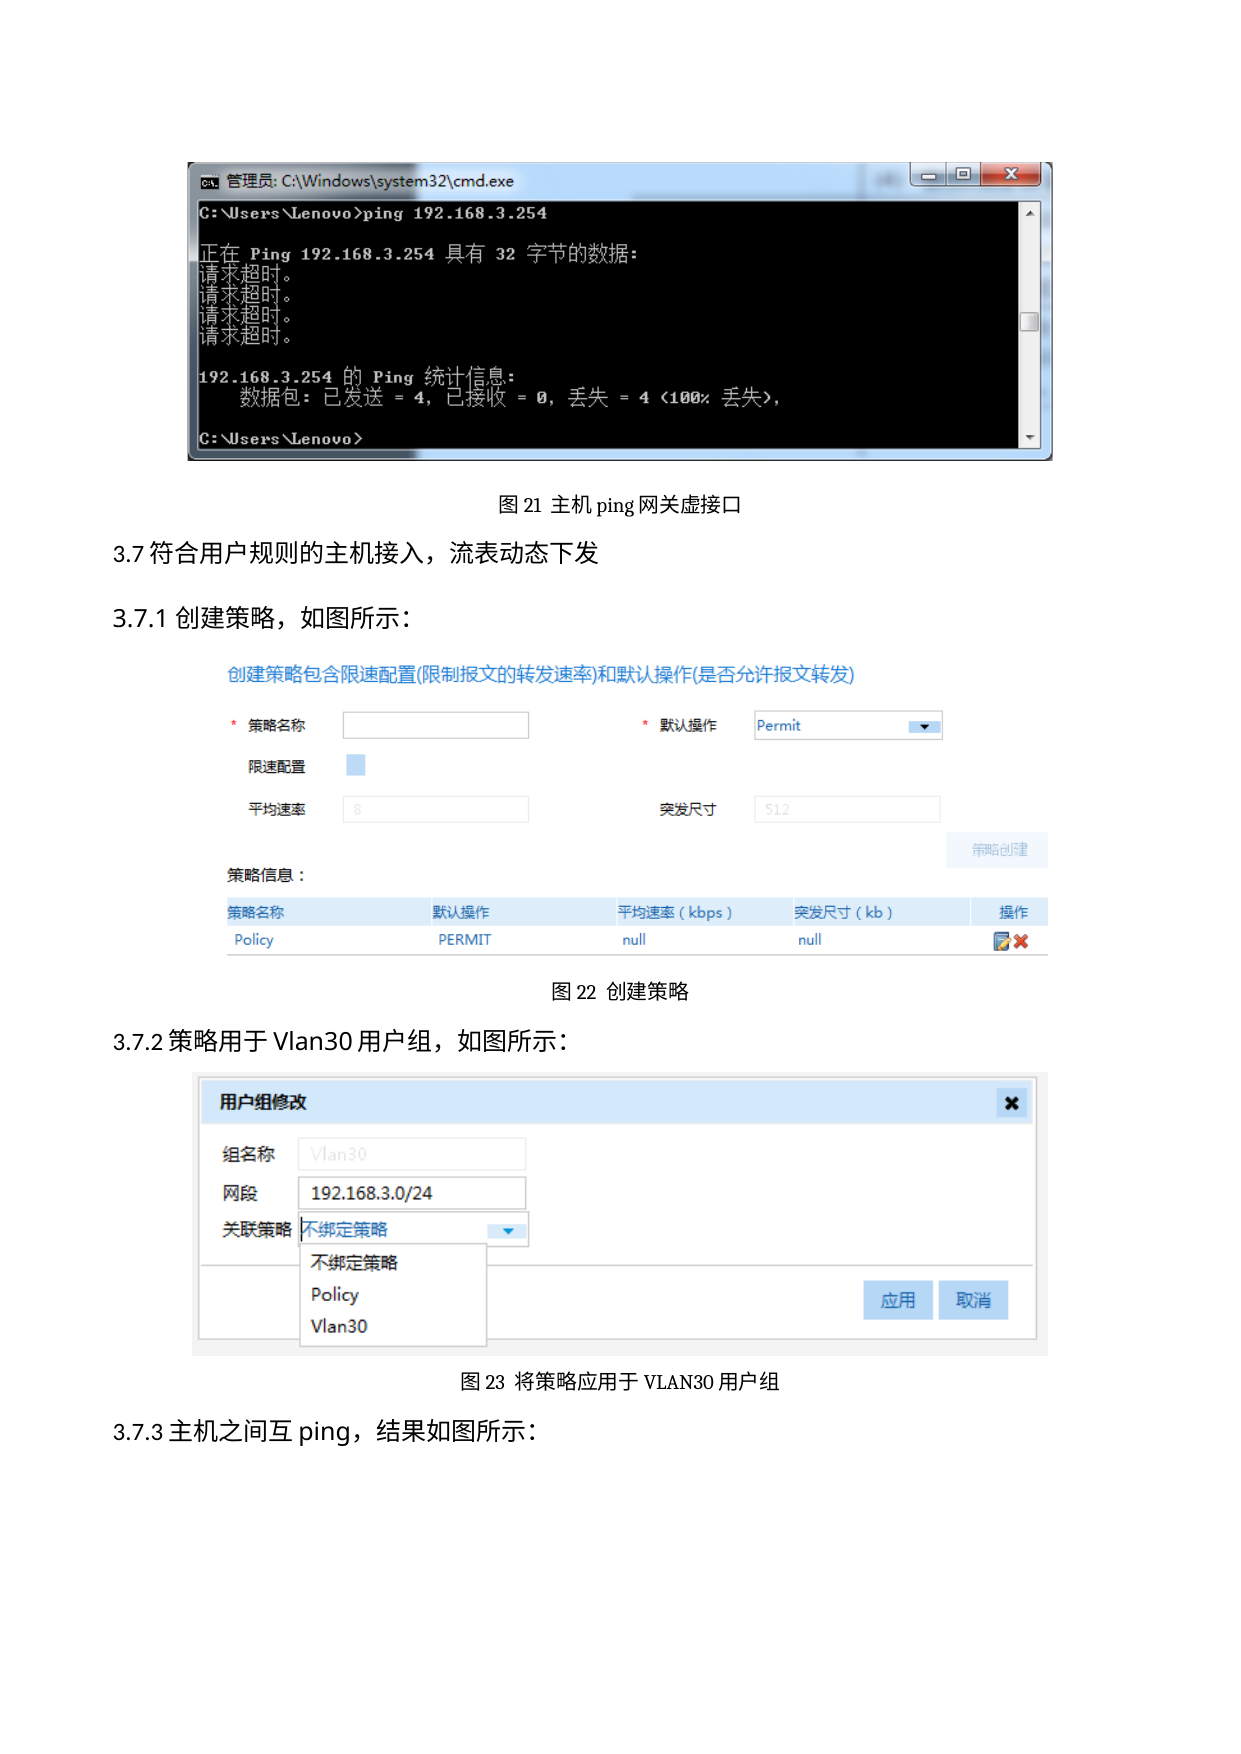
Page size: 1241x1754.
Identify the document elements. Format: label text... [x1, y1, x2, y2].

text 3.7.1 创建策略，如图所示： [112, 584, 1128, 649]
picture [192, 649, 1048, 965]
text 3.7.3主机之间互ping，结果如图所示： [112, 1397, 1128, 1462]
text 3.7.2策略用于Vlan30用户组，如图所示： [112, 1007, 1128, 1072]
picture [192, 1072, 1049, 1356]
text 图 22 创建策略 [112, 974, 1128, 1007]
text 3.7符合用户规则的主机接入，流表动态下发 [112, 519, 1128, 584]
text 图 21 主机ping网关虚接口 [112, 487, 1128, 519]
text 图 23 将策略应用于VLAN30用户组 [112, 1364, 1128, 1397]
picture [187, 162, 1053, 461]
